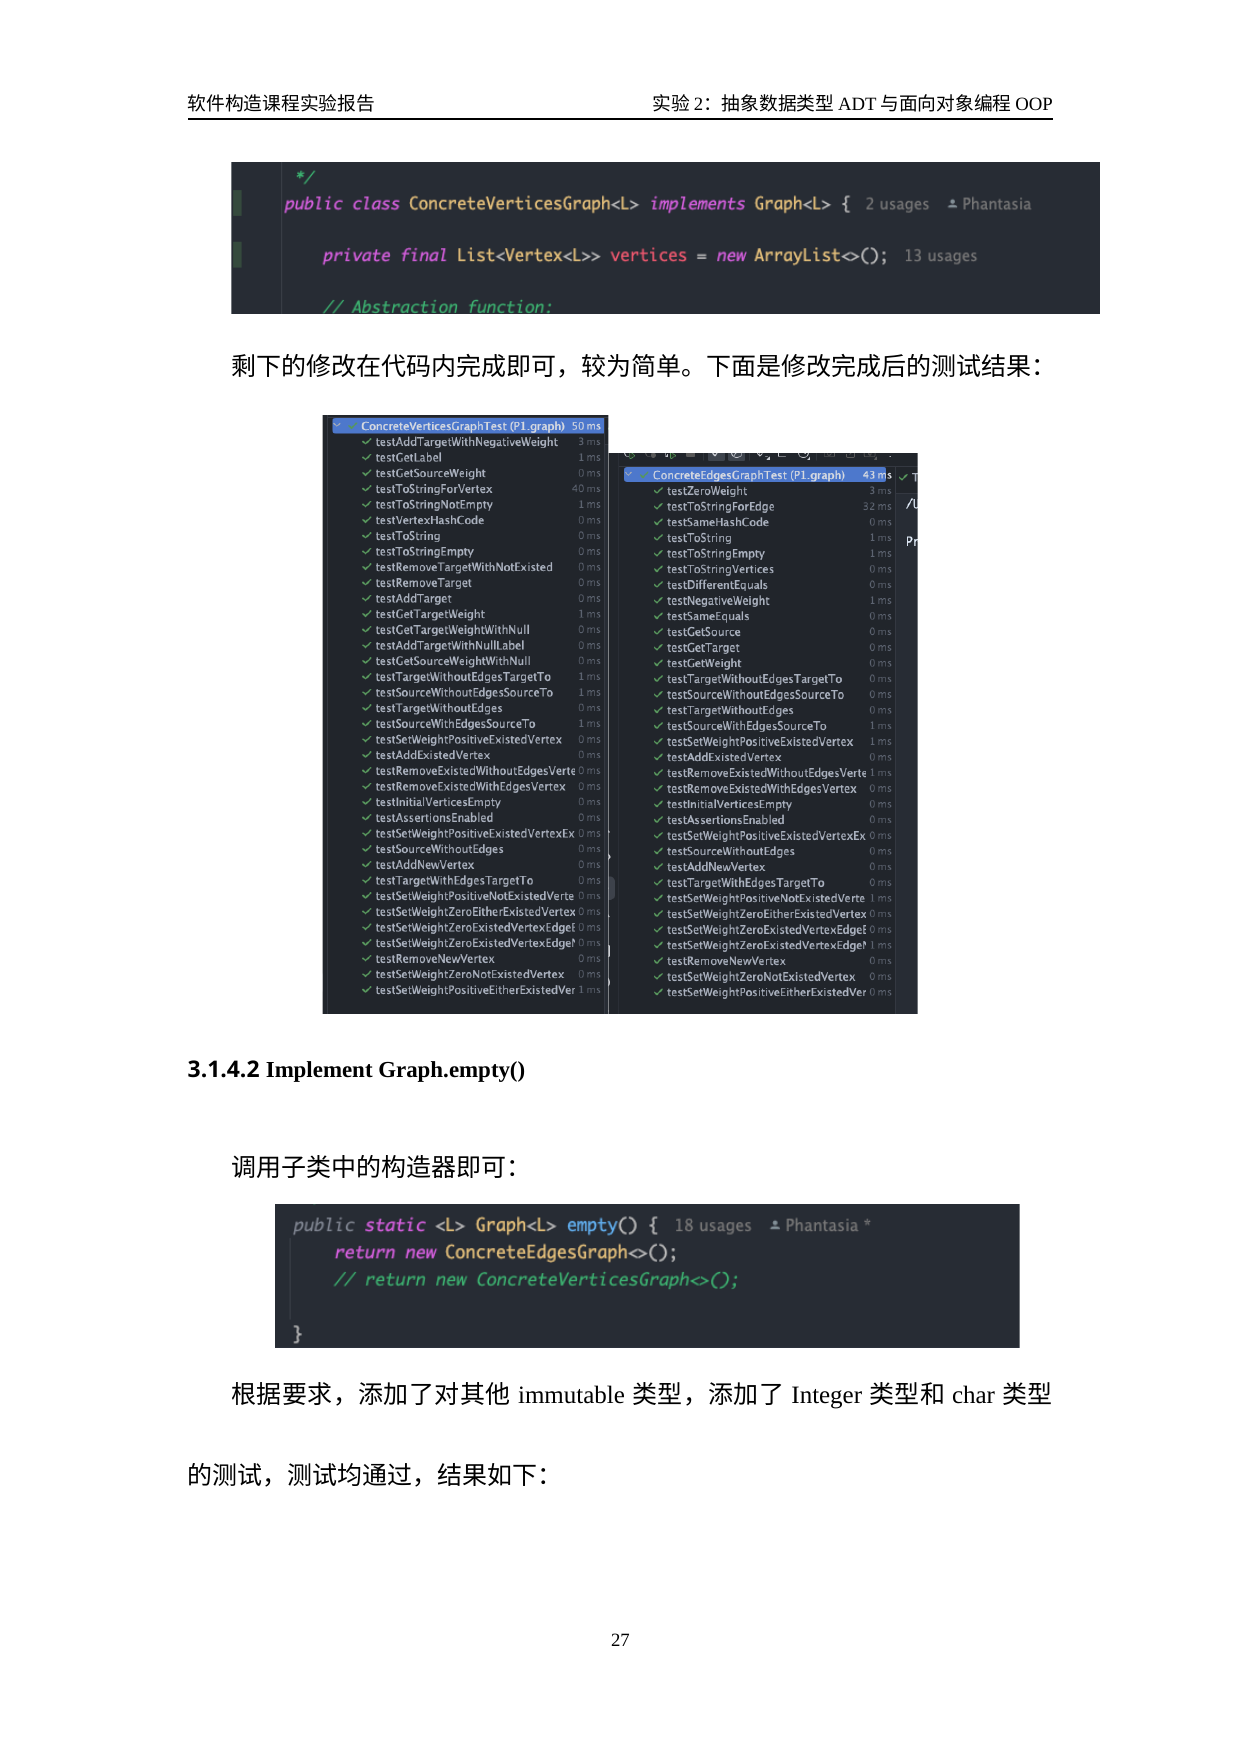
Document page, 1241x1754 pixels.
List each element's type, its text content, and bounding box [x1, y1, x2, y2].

picture [275, 1204, 1020, 1348]
picture [231, 162, 1100, 314]
subtitle Implement Graph.empty() [187, 1052, 1053, 1085]
text 根据要求，添加了对其他 immutable 类型，添加了 Integer 类型和 char 类型的测试，测试均通过，结果如下： [187, 1360, 1053, 1506]
text 剩下的修改在代码内完成即可，较为简单。下面是修改完成后的测试结果： [187, 332, 1053, 397]
picture [322, 415, 918, 1014]
